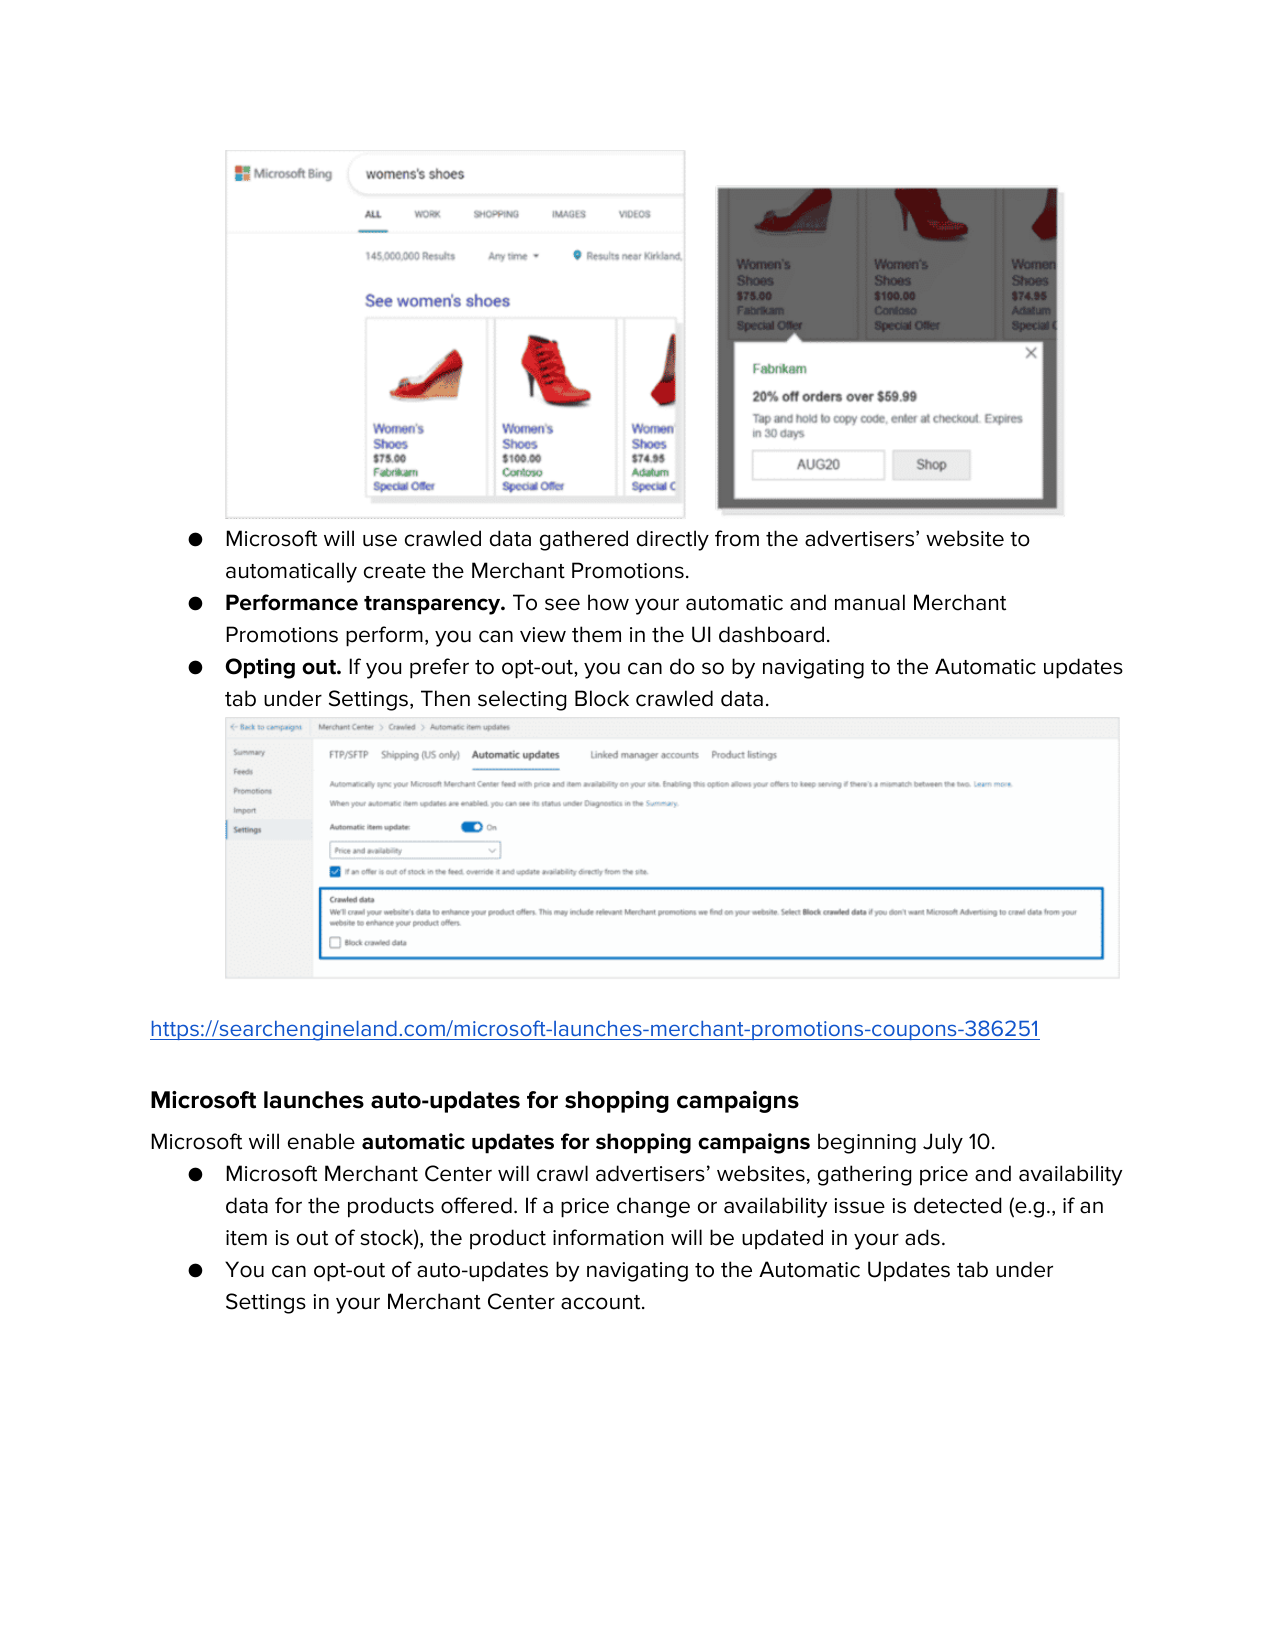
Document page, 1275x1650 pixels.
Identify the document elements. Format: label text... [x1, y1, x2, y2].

list Microsoft Merchant Center will crawl advertisers’ websites, gathering price and availability data for the products offered. If a price change or availability issue is detected (e.g., if an item is out of stock), the product information will be updated in your ads. [187, 1160, 1125, 1252]
picture [225, 717, 1121, 980]
subtitle Microsoft launches auto-updates for shopping campaigns [150, 1085, 1125, 1116]
text https://searchengineland.com/microsoft-launches-merchant-promotions-coupons-386251 [150, 1016, 1125, 1043]
list Opting out. If you prefer to opt-out, you can do so by navigating to the Automatic updates tab under Settings, Then selecting Block crawled data. [187, 654, 1125, 714]
list You can opt-out of auto-updates by navigating to the Automatic Updates tab under Settings in your Merchant Center account. [187, 1256, 1125, 1316]
list Microsoft will use crawled data gathered directly from the advertisers’ website to automatically create the Merchant Promotions. [187, 525, 1125, 585]
text Microsoft will enable automatic updates for shopping campaigns beginning July 10. [150, 1128, 1125, 1156]
list Performance transparency. To see how your automatic and manual Merchant Promotions perform, you can view them in the UI dashboard. [187, 589, 1125, 649]
picture [225, 150, 1068, 522]
